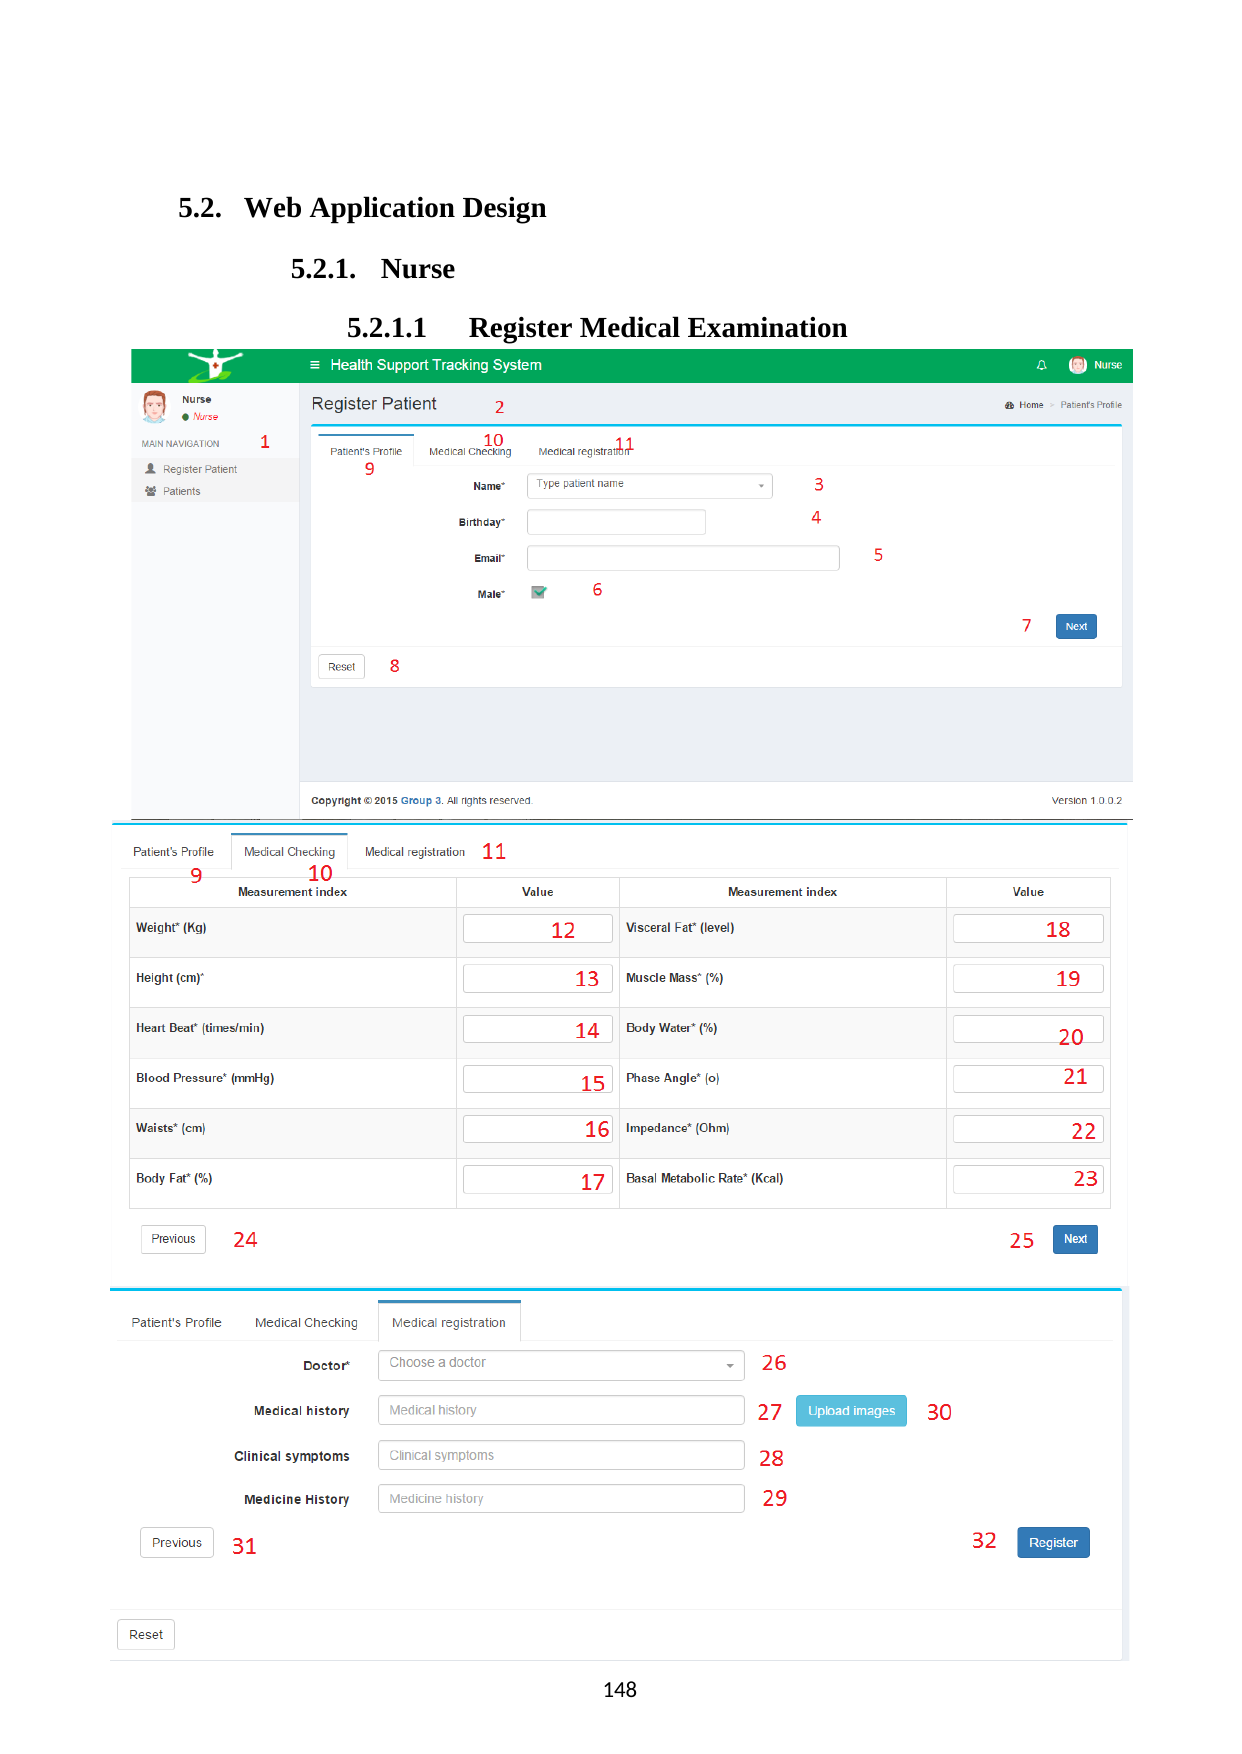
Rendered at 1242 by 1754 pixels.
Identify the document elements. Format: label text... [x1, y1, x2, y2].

subtitle Web Application Design [169, 190, 1146, 224]
subtitle Register Medical Examination [347, 310, 1146, 343]
picture [110, 349, 1133, 1661]
subtitle Nurse [291, 251, 1146, 285]
